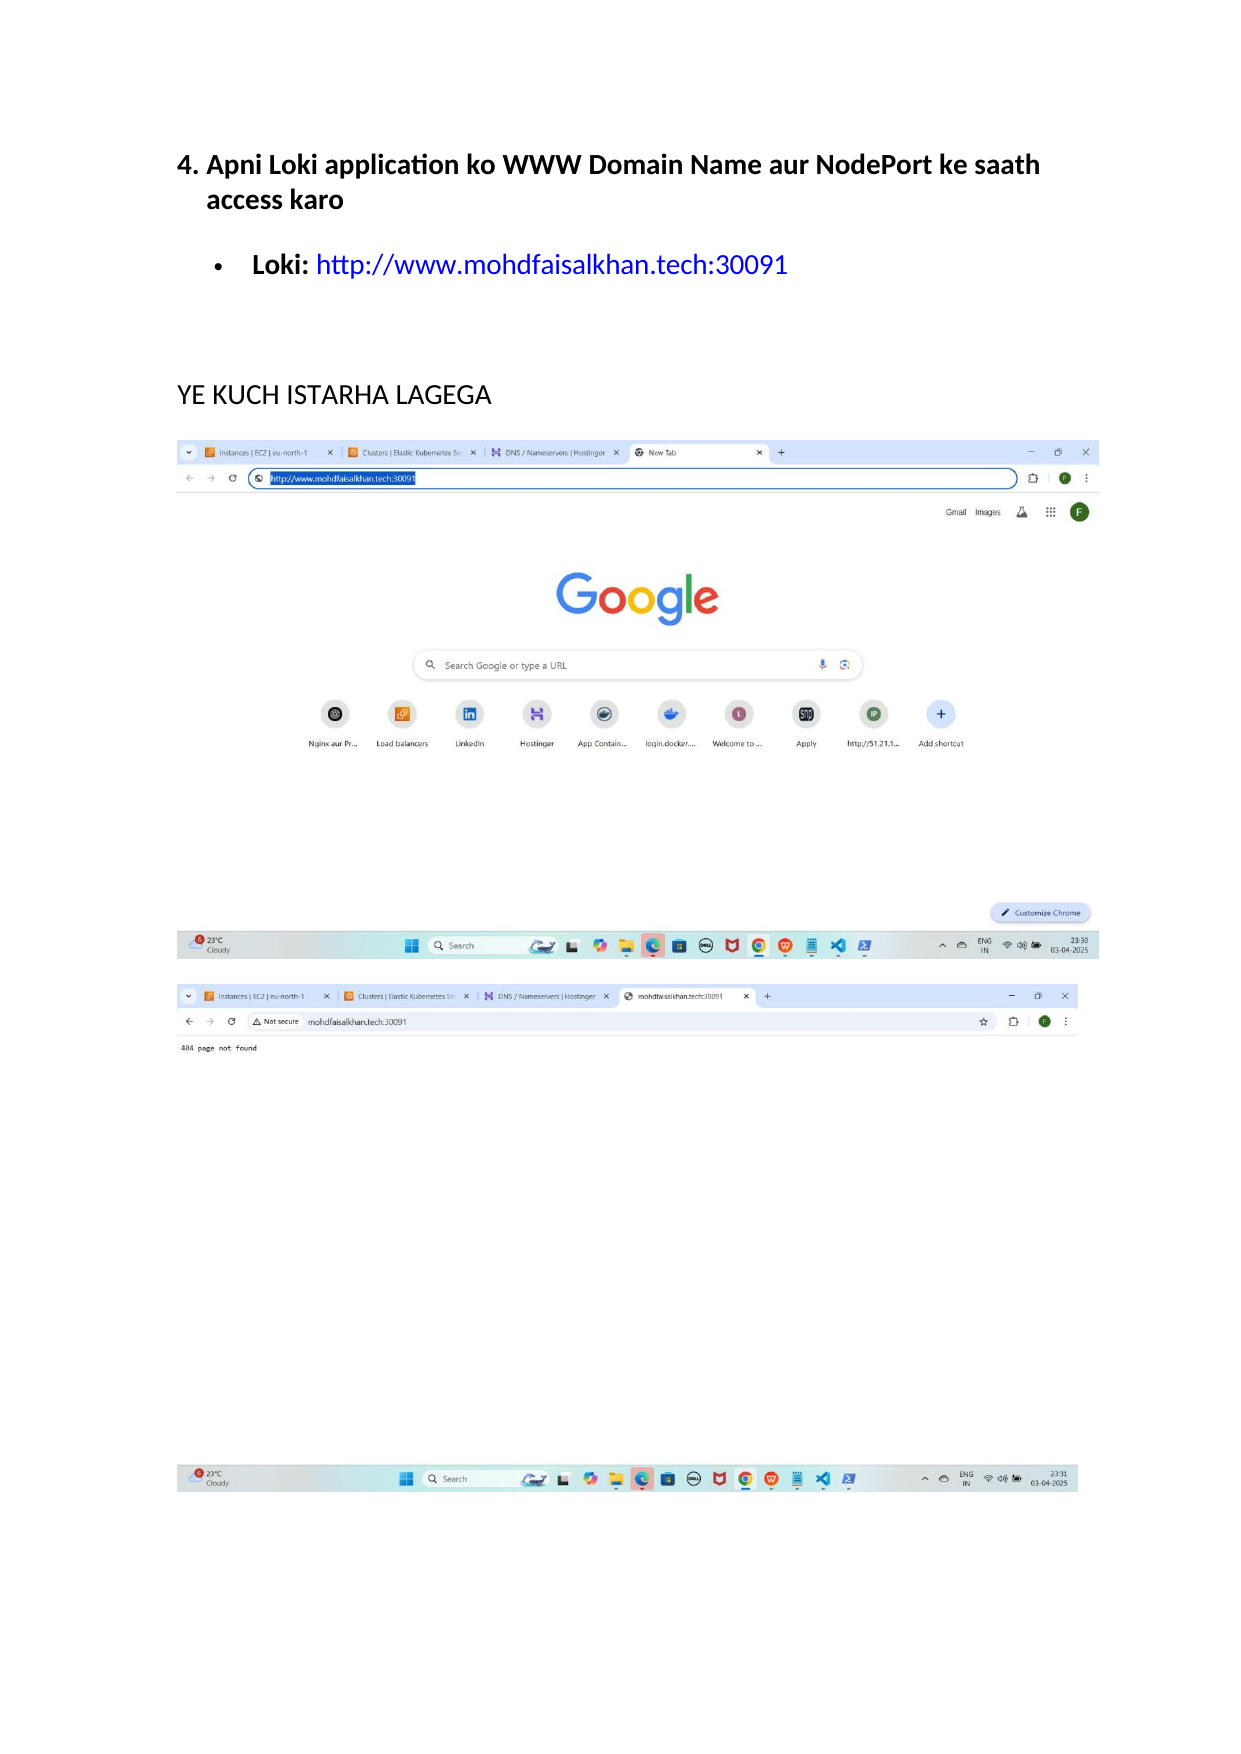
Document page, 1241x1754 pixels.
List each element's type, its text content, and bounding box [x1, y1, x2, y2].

text YE KUCH ISTARHA LAGEGA [177, 376, 1107, 412]
list Apni Loki application ko WWW Domain Name aur NodePort ke saath access karo [177, 146, 1041, 217]
list Loki: http://www.mohdfaisalkhan.tech:30091 [214, 246, 1107, 282]
picture [177, 440, 1099, 959]
picture [177, 984, 1078, 1492]
